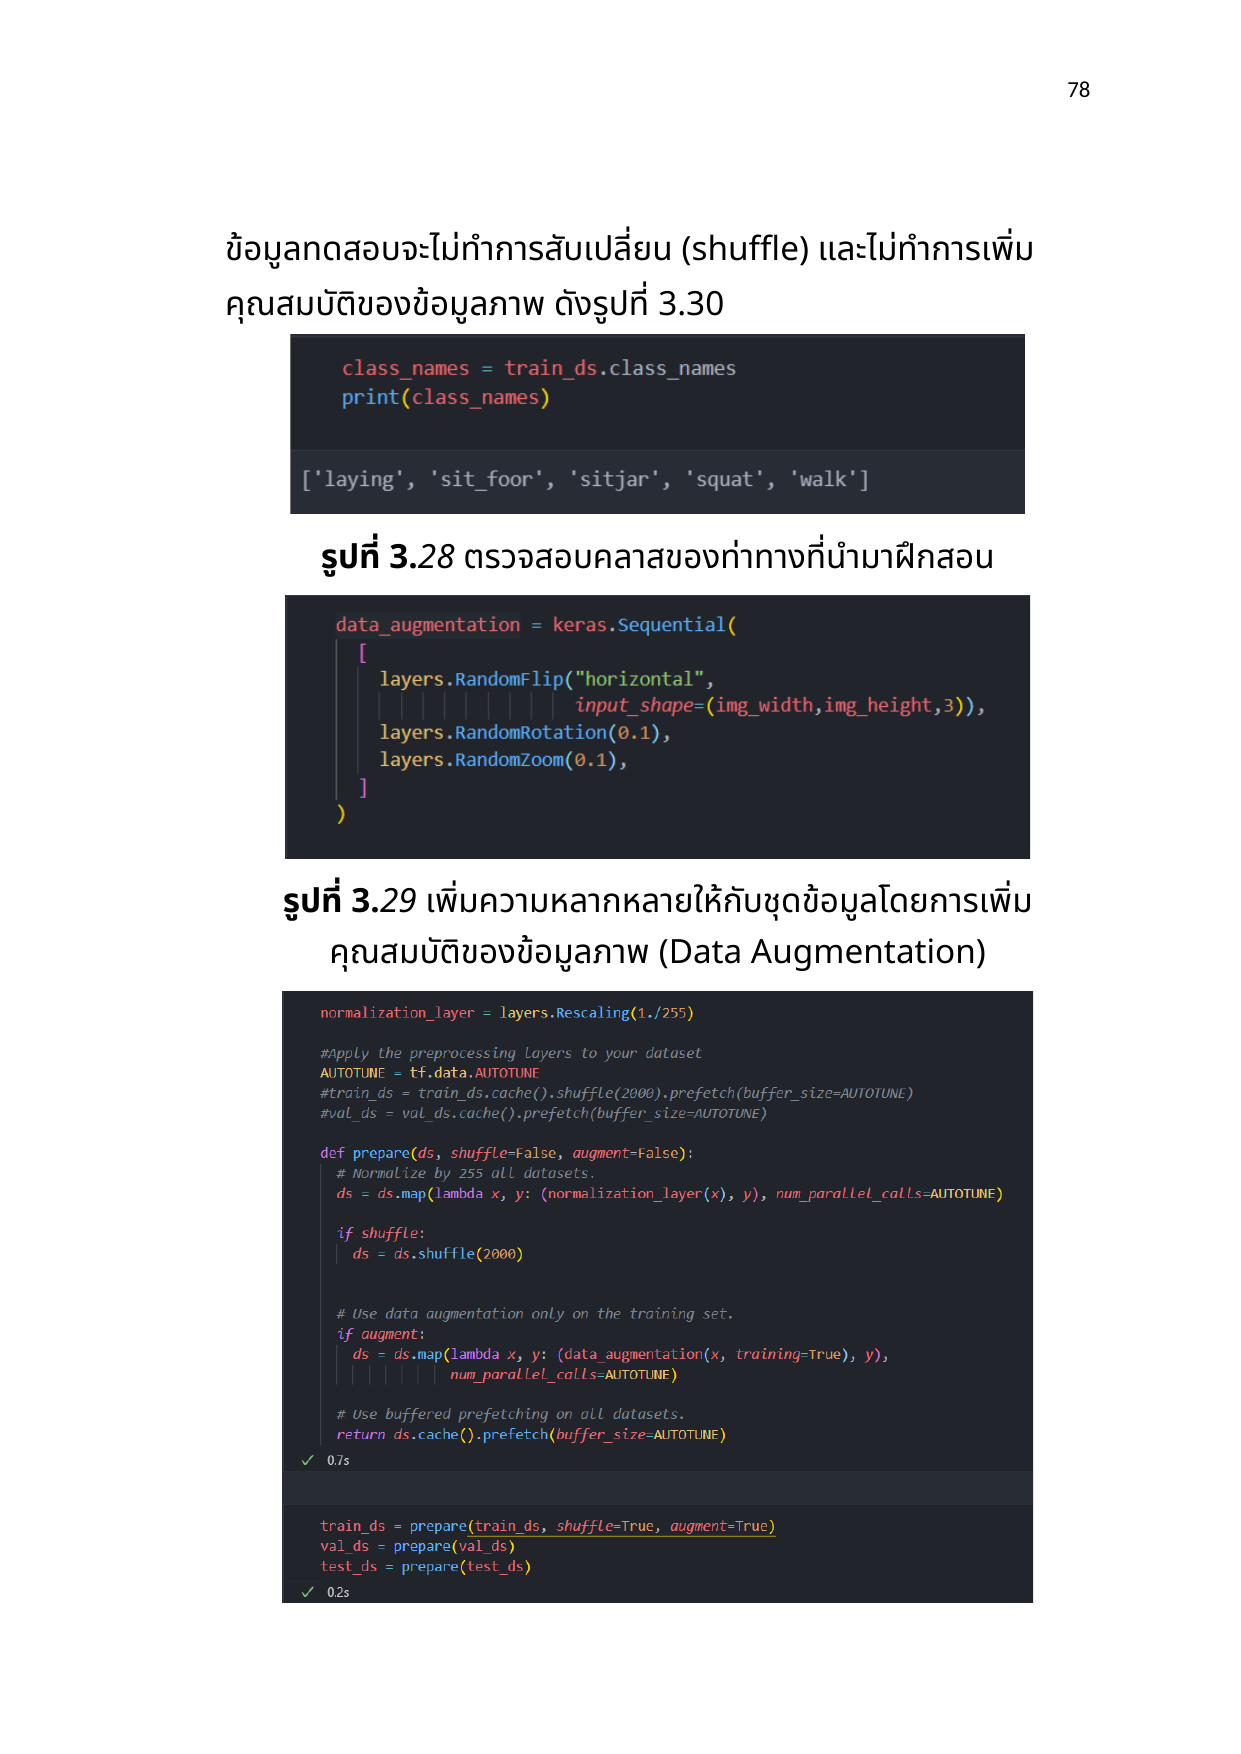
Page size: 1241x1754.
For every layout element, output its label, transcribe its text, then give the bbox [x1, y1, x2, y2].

text รูปที่ 3.28 ตรวจสอบคลาสของท่าทางที่นำมาฝึกสอน [225, 533, 1090, 583]
text รูปที่ 3.29 เพิ่มความหลากหลายให้กับชุดข้อมูลโดยการเพิ่มคุณสมบัติของข้อมูลภาพ (Data Augmentation) [225, 877, 1090, 978]
picture [285, 595, 1031, 859]
picture [290, 334, 1025, 514]
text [225, 225, 1090, 330]
picture [282, 991, 1034, 1603]
